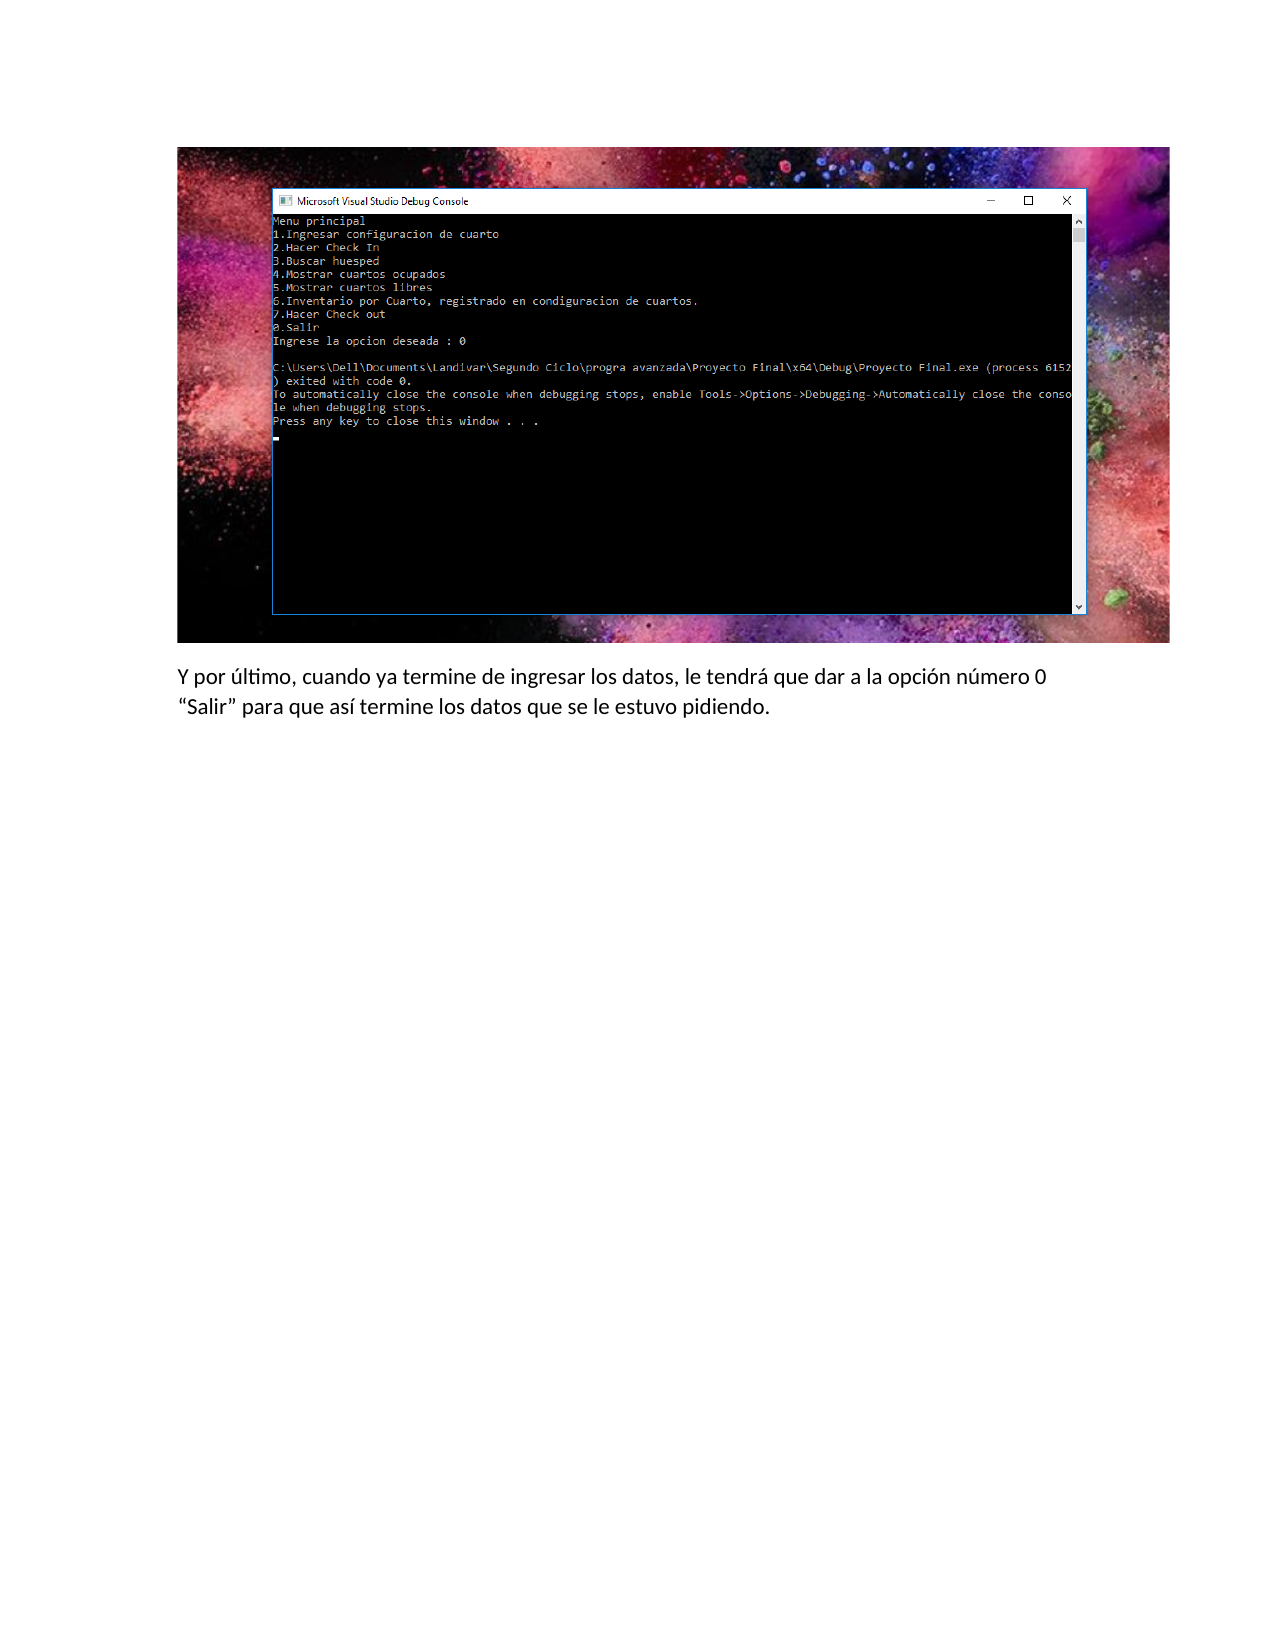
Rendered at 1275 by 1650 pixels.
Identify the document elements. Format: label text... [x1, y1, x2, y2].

text Y por último, cuando ya termine de ingresar los datos, le tendrá que dar a la opción número 0 “Salir” para que así termine los datos que se le estuvo pidiendo. [177, 662, 1098, 720]
picture [177, 147, 1170, 643]
